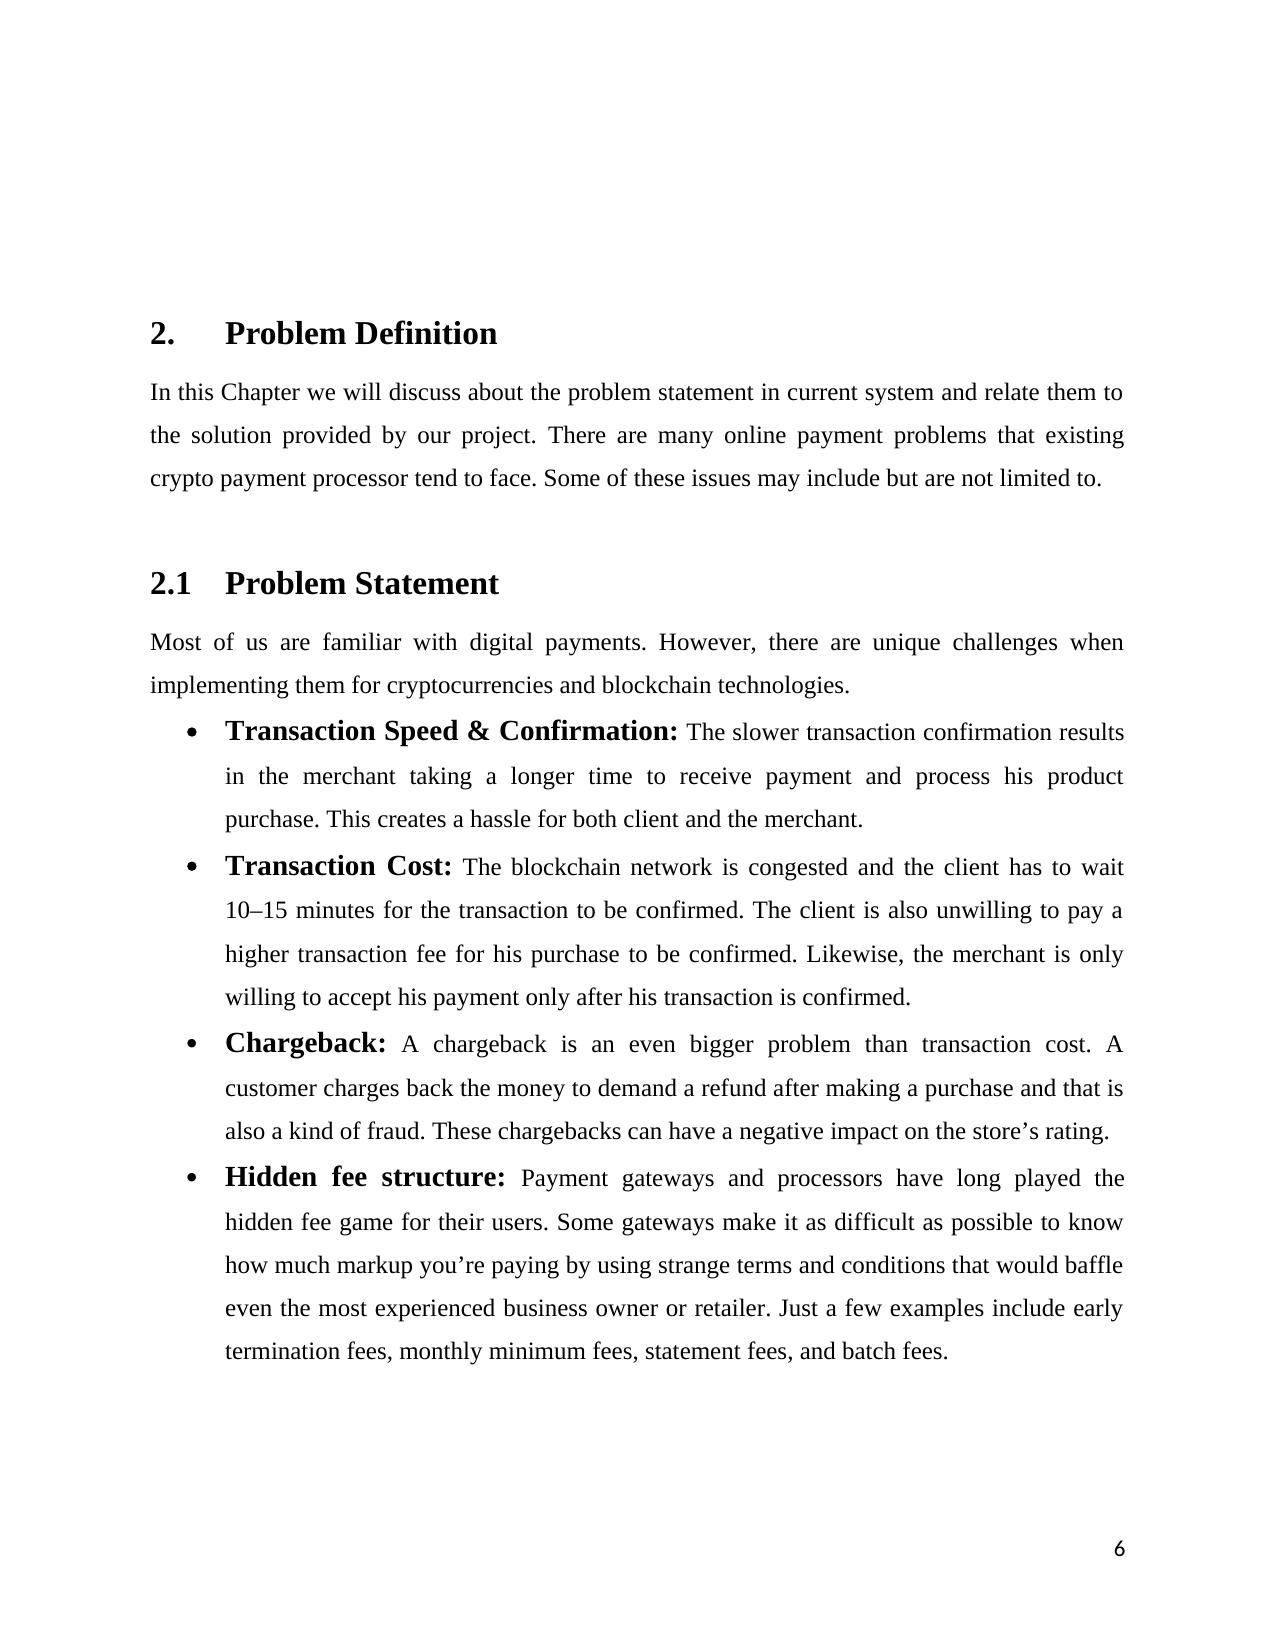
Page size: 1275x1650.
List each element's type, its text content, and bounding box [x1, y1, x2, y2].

list Transaction Cost: The blockchain network is congested and the client has to wait 10–15 minutes for the transaction to be confirmed. The client is also unwilling to pay a higher transaction fee for his purchase to be confirmed. Likewise, the merchant is only willing to accept his payment only after his transaction is confirmed. [187, 848, 1125, 1011]
subtitle Problem Statement [150, 563, 1125, 602]
list Transaction Speed & Confirmation: The slower transaction confirmation results in the merchant taking a longer time to receive payment and process his product purchase. This creates a hassle for both client and the merchant. [187, 713, 1125, 833]
list Most of us are familiar with digital payments. However, there are unique challenges when implementing them for cryptocurrencies and blockchain technologies. [150, 656, 1125, 699]
list Chargeback: A chargeback is an even bigger problem than transaction cost. A customer charges back the money to demand a refund after making a purchase and that is also a kind of fraud. These chargebacks can have a negative impact on the store’s rating. [187, 1025, 1125, 1145]
subtitle Problem Definition [150, 313, 1125, 352]
list Hidden fee structure: Payment gateways and processors have long played the hidden fee game for their users. Some gateways make it as difficult as possible to know how much markup you’re paying by using strange terms and conditions that would baffle even the most experienced business owner or retailer. Just a few examples include early termination fees, monthly minimum fees, statement fees, and batch fees. [187, 1159, 1125, 1365]
list In this Chapter we will discuss about the problem statement in current system and relate them to the solution provided by our project. There are many online payment problems that existing crypto payment processor tend to face. Some of these issues may include but are not limited to. [150, 377, 1125, 492]
